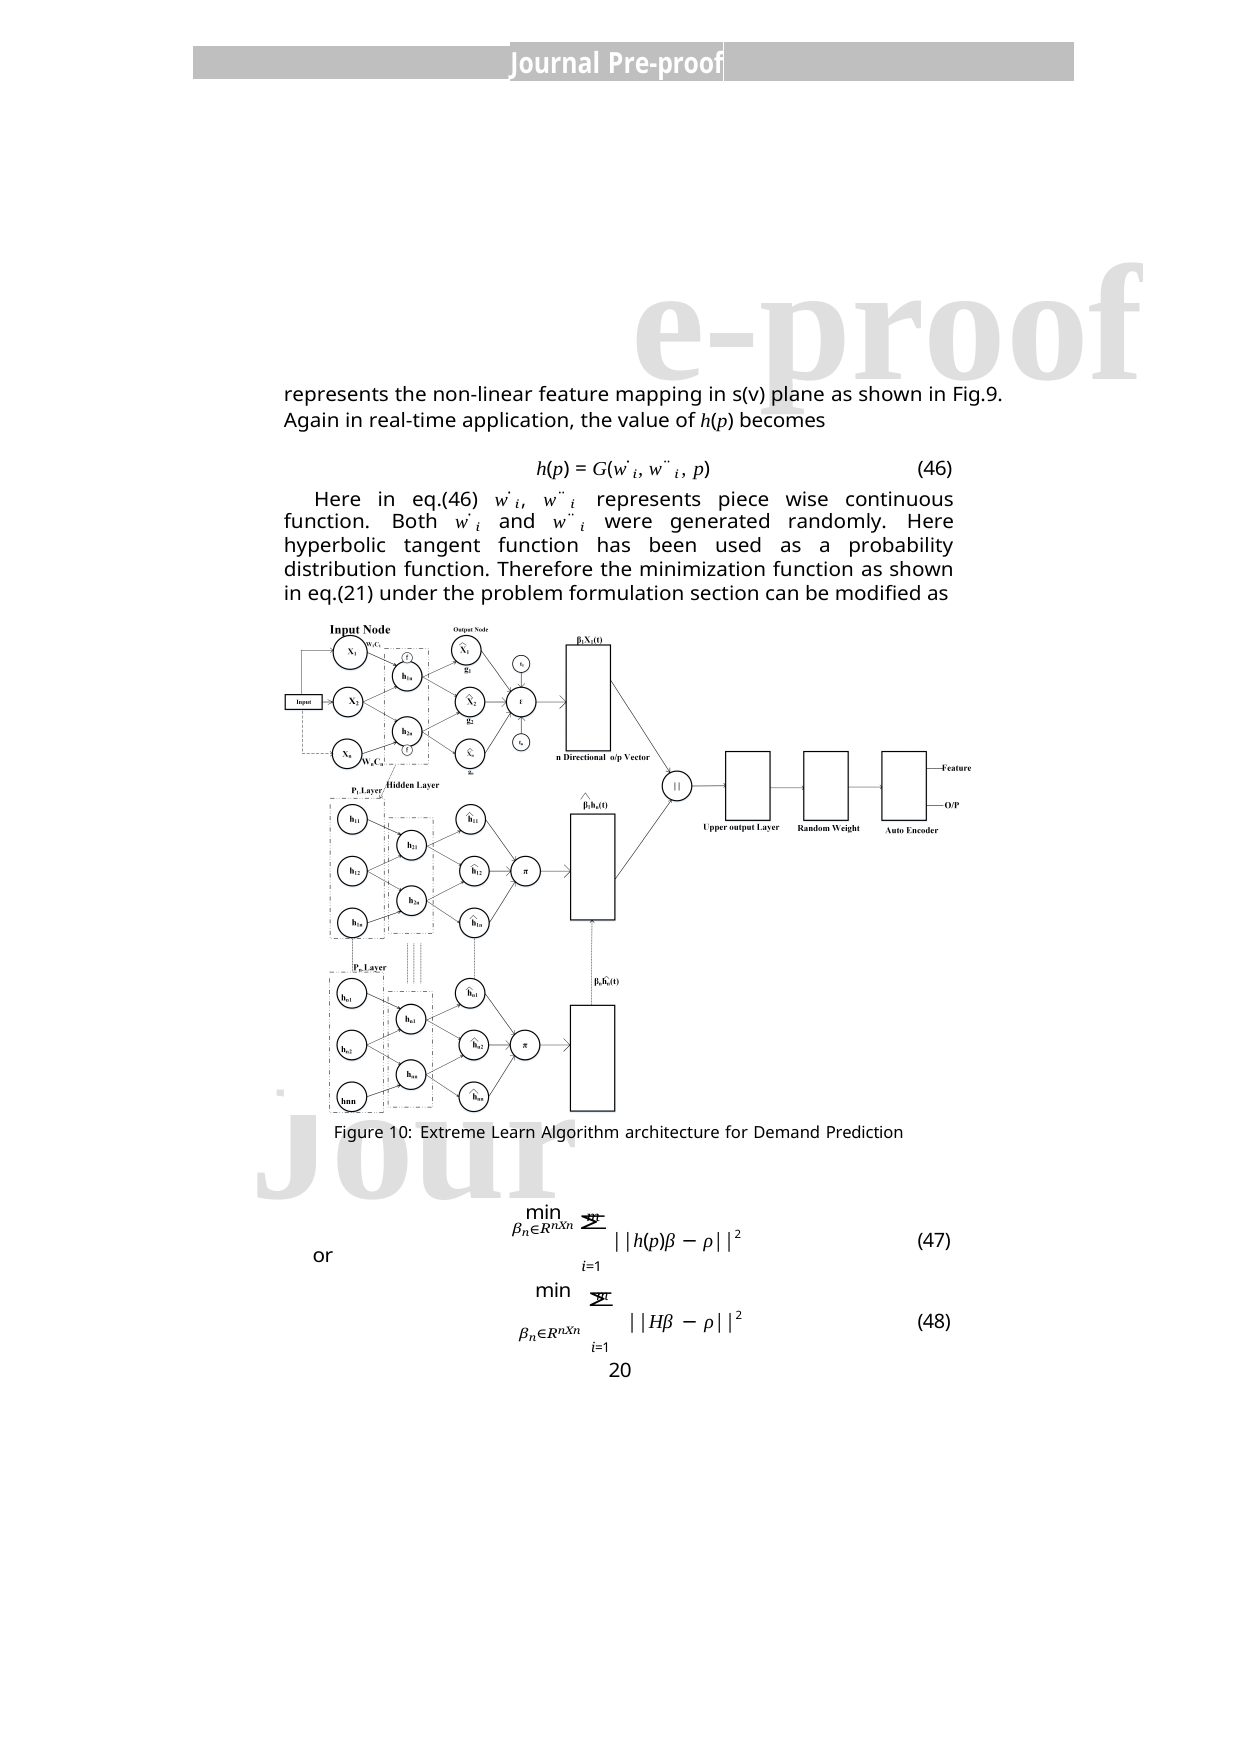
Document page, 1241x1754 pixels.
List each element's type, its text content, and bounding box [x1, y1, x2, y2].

text represents the non-linear feature mapping in s(v) plane as shown in Fig.9. [284, 380, 1144, 406]
text Σ ||Hβ − ρ||2 (48) [587, 1287, 1144, 1334]
text or [89, 1242, 556, 1269]
text 20 [608, 1357, 1144, 1384]
text m [586, 1207, 1144, 1226]
text Again in real-time application, the value of h(p) becomes [284, 406, 1144, 433]
text min [535, 1276, 574, 1303]
text min [525, 1199, 574, 1225]
text Here in eq.(46) w˙i, w¨i represents piece wise continuous function. Both w˙i and w¨i were generated randomly. Here hyperbolic tangent function has been used as a probability distribution function. Therefore the minimization function as shown in eq.(21) under the problem formulation section can be modified as [284, 487, 954, 606]
text ||h(p)β − ρ||2 (47) [611, 1226, 1144, 1253]
picture [283, 619, 976, 1115]
text βn∈RnXn [89, 1225, 574, 1239]
text h(p) = G(w˙i, w¨i, p) (46) [536, 454, 1144, 482]
text i=1 [581, 1257, 1144, 1276]
